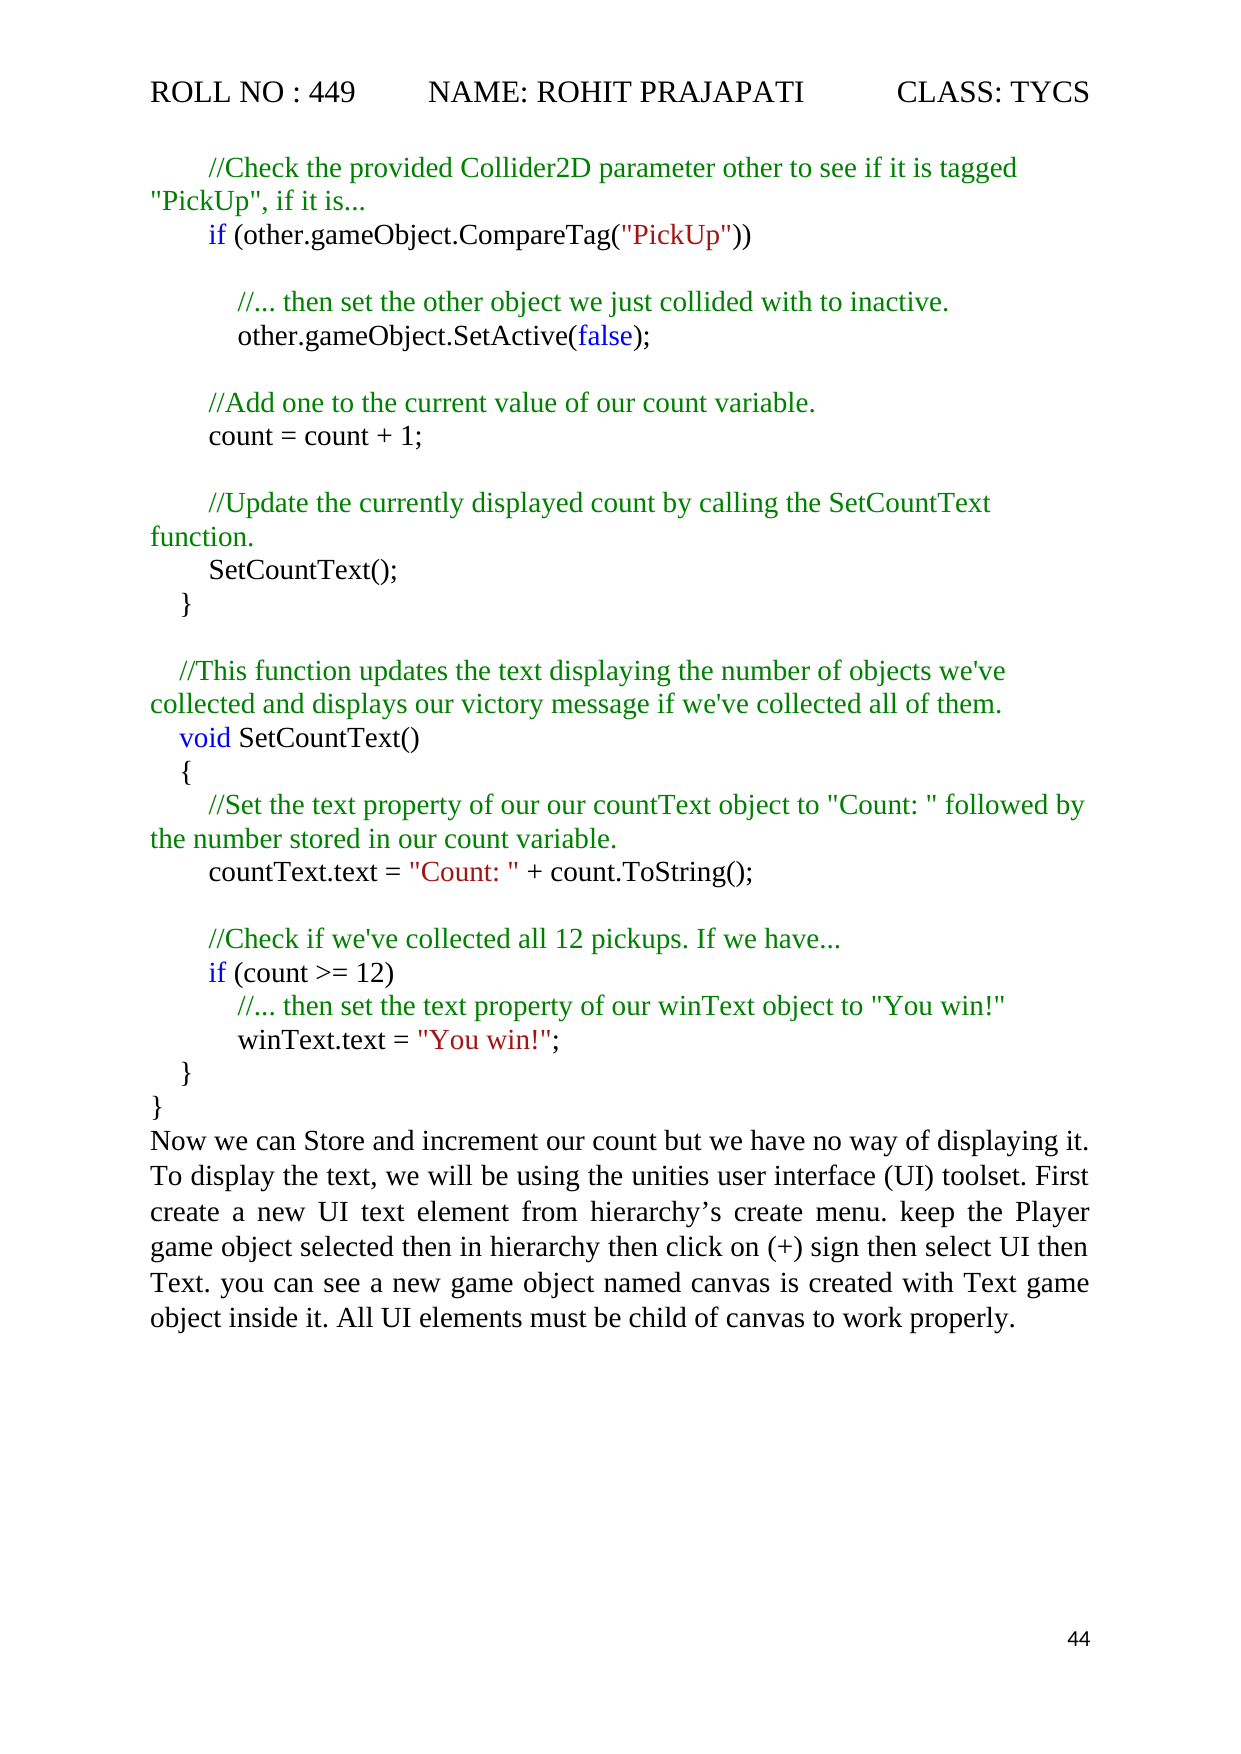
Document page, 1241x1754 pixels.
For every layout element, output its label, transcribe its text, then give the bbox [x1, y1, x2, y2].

text if (count >= 12) [150, 955, 1090, 988]
text //Check if we've collected all 12 pickups. If we have... [150, 921, 1090, 955]
text if (other.gameObject.CompareTag("PickUp")) [150, 217, 1090, 251]
text SetCountText(); [150, 552, 1090, 586]
text void SetCountText() [150, 720, 1090, 754]
text Now we can Store and increment our count but we have no way of displaying it. To display the text, we will be using the unities user interface (UI) toolset. First create a new UI text element from hierarchy’s create menu. keep the Player game object selected then in hierarchy then click on (+) sign then select UI then Text. you can see a new game object named canvas is created with Text game object inside it. All UI elements must be child of canvas to work properly. [150, 1123, 1090, 1334]
text //Check the provided Collider2D parameter other to see if it is tagged "PickUp", if it is... [150, 150, 1090, 217]
text { [150, 754, 1090, 787]
text //Update the currently displayed count by calling the SetCountText function. [150, 485, 1090, 552]
text //... then set the text property of our winText object to "You win!" [150, 988, 1090, 1022]
text //Set the text property of our our countText object to "Count: " followed by the number stored in our count variable. [150, 787, 1090, 854]
text countText.text = "Count: " + count.ToString(); [150, 854, 1090, 888]
text other.gameObject.SetActive(false); [150, 318, 1090, 351]
text count = count + 1; [150, 418, 1090, 452]
text winText.text = "You win!"; [150, 1022, 1090, 1056]
text } [150, 586, 1090, 619]
text } [150, 1056, 1090, 1089]
text } [150, 1089, 1090, 1123]
text //This function updates the text displaying the number of objects we've collected and displays our victory message if we've collected all of them. [150, 653, 1090, 720]
text //Add one to the current value of our count variable. [150, 385, 1090, 418]
text //... then set the other object we just collided with to inactive. [150, 284, 1090, 318]
